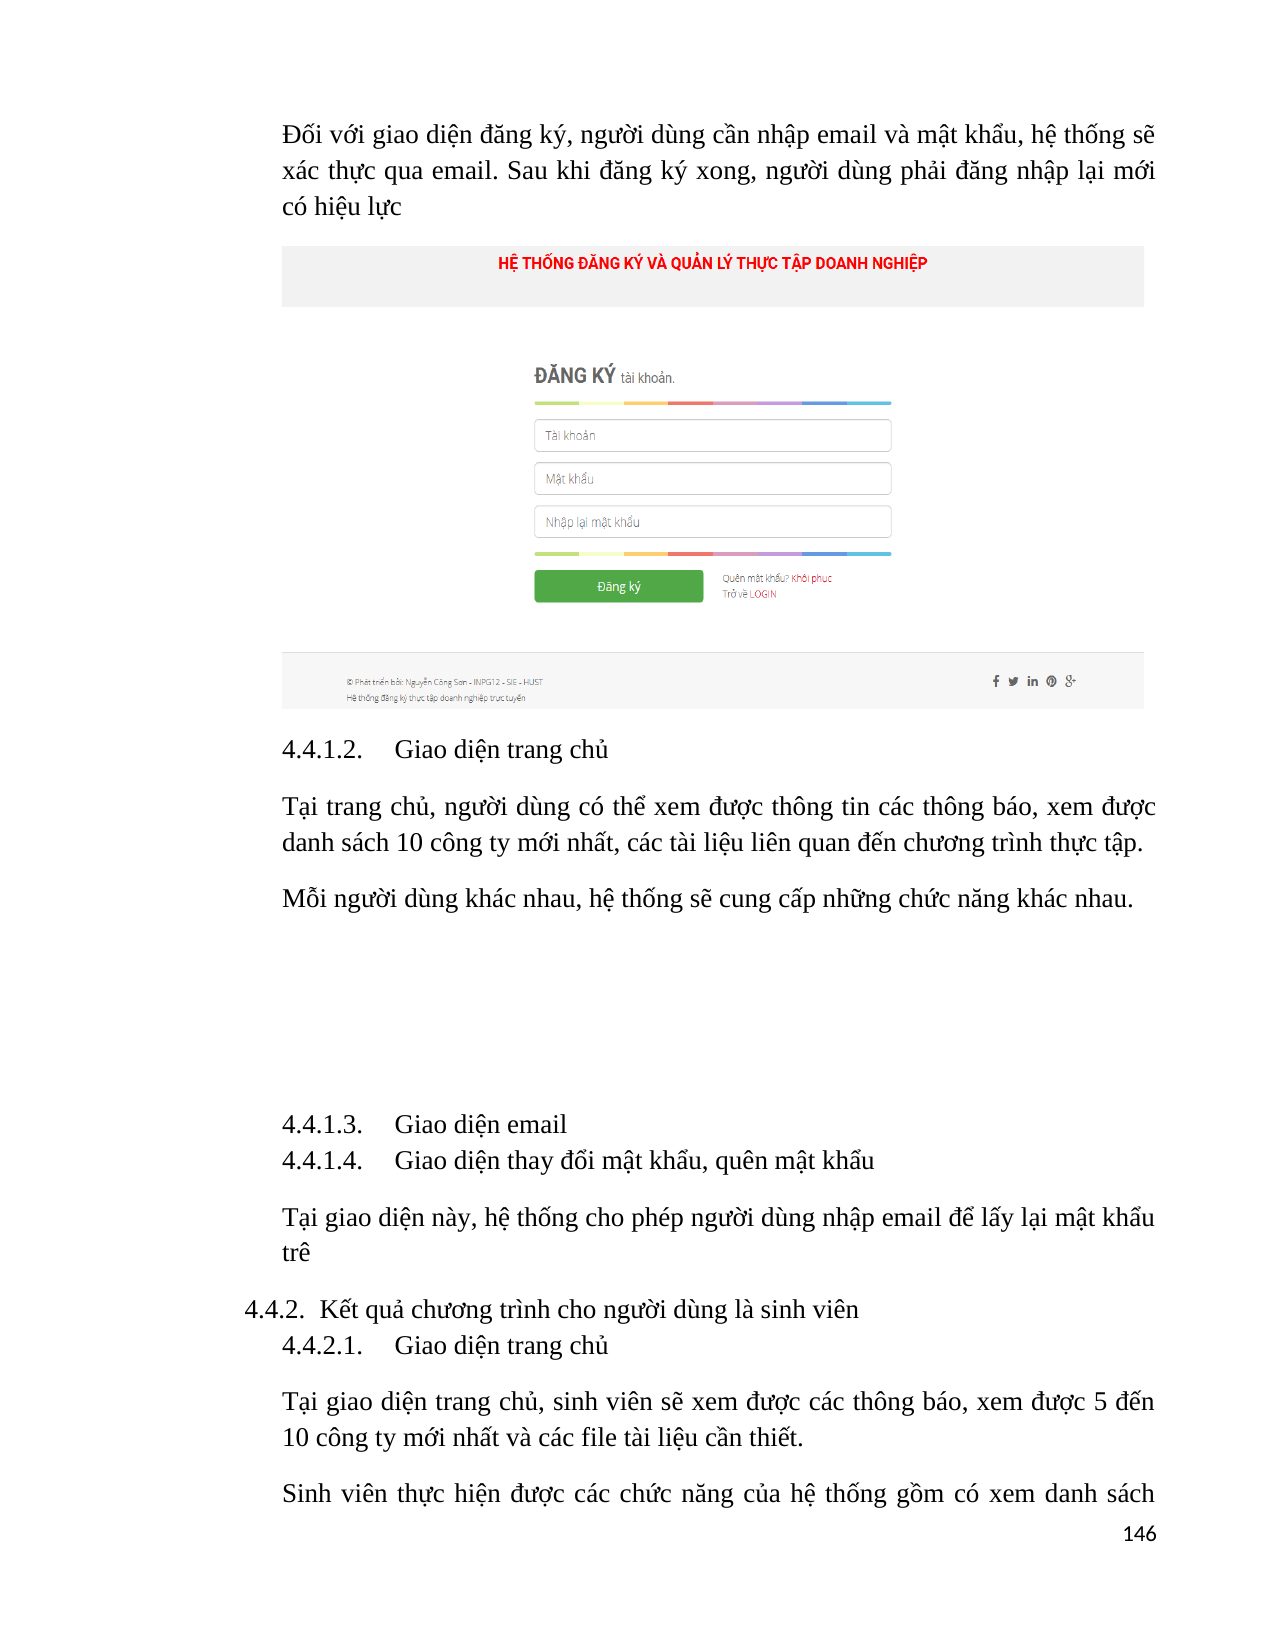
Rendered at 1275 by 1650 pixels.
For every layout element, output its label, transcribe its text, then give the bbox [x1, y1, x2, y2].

text Tại giao diện này, hệ thống cho phép người dùng nhập email để lấy lại mật khẩu trê [282, 1201, 1157, 1268]
list Kết quả chương trình cho người dùng là sinh viên [244, 1293, 1157, 1324]
text Mỗi người dùng khác nhau, hệ thống sẽ cung cấp những chức năng khác nhau. [282, 882, 1157, 913]
list Giao diện trang chủ [282, 733, 1157, 764]
picture [281, 246, 1145, 709]
text Đối với giao diện đăng ký, người dùng cần nhập email và mật khẩu, hệ thống sẽ xác thực qua email. Sau khi đăng ký xong, người dùng phải đăng nhập lại mới có hiệu lực [282, 118, 1157, 221]
list Giao diện trang chủ [282, 1329, 1157, 1360]
text Tại trang chủ, người dùng có thể xem được thông tin các thông báo, xem được danh sách 10 công ty mới nhất, các tài liệu liên quan đến chương trình thực tập. [282, 790, 1157, 857]
list Giao diện email [282, 1108, 1157, 1139]
list Giao diện thay đổi mật khẩu, quên mật khẩu [282, 1144, 1157, 1175]
text Tại giao diện trang chủ, sinh viên sẽ xem được các thông báo, xem được 5 đến 10 công ty mới nhất và các file tài liệu cần thiết. [282, 1385, 1157, 1452]
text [282, 1478, 1157, 1509]
